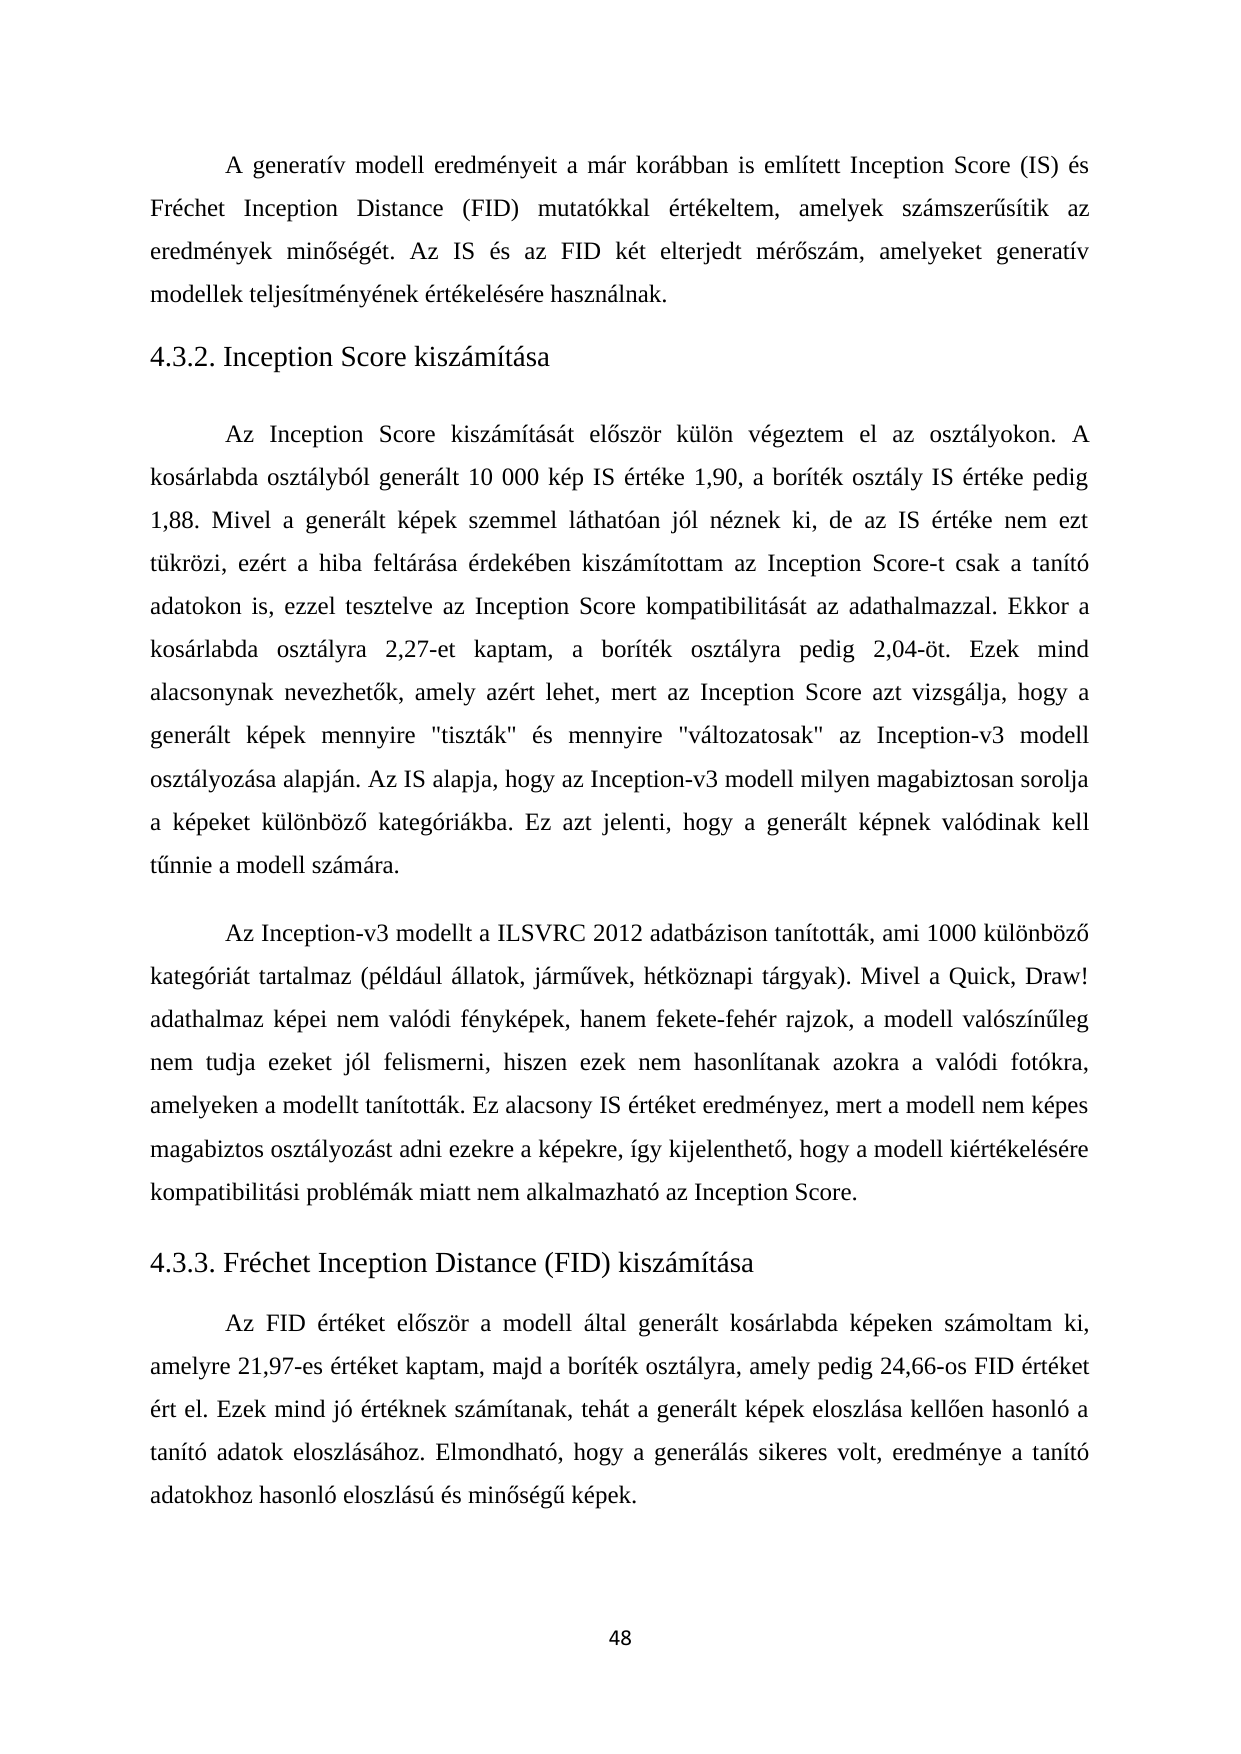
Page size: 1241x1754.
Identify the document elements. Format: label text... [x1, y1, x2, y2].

text Az FID értéket először a modell által generált kosárlabda képeken számoltam ki, amelyre 21,97-es értéket kaptam, majd a boríték osztályra, amely pedig 24,66-os FID értéket ért el. Ezek mind jó értéknek számítanak, tehát a generált képek eloszlása kellően hasonló a tanító adatok eloszlásához. Elmondható, hogy a generálás sikeres volt, eredménye a tanító adatokhoz hasonló eloszlású és minőségű képek. [150, 1308, 1090, 1509]
text Az Inception-v3 modellt a ILSVRC 2012 adatbázison tanították, ami 1000 különböző kategóriát tartalmaz (például állatok, járművek, hétköznapi tárgyak). Mivel a Quick, Draw! adathalmaz képei nem valódi fényképek, hanem fekete-fehér rajzok, a modell valószínűleg nem tudja ezeket jól felismerni, hiszen ezek nem hasonlítanak azokra a valódi fotókra, amelyeken a modellt tanították. Ez alacsony IS értéket eredményez, mert a modell nem képes magabiztos osztályozást adni ezekre a képekre, így kijelenthető, hogy a modell kiértékelésére kompatibilitási problémák miatt nem alkalmazható az Inception Score. [150, 918, 1090, 1206]
text A generatív modell eredményeit a már korábban is említett Inception Score (IS) és Fréchet Inception Distance (FID) mutatókkal értékeltem, amelyek számszerűsítik az eredmények minőségét. Az IS és az FID két elterjedt mérőszám, amelyeket generatív modellek teljesítményének értékelésére használnak. [150, 150, 1090, 308]
subtitle 4.3.2. Inception Score kiszámítása [150, 339, 1090, 373]
text Az Inception Score kiszámítását először külön végeztem el az osztályokon. A kosárlabda osztályból generált 10 000 kép IS értéke 1,90, a boríték osztály IS értéke pedig 1,88. Mivel a generált képek szemmel láthatóan jól néznek ki, de az IS értéke nem ezt tükrözi, ezért a hiba feltárása érdekében kiszámítottam az Inception Score-t csak a tanító adatokon is, ezzel tesztelve az Inception Score kompatibilitását az adathalmazzal. Ekkor a kosárlabda osztályra 2,27-et kaptam, a boríték osztályra pedig 2,04-öt. Ezek mind alacsonynak nevezhetők, amely azért lehet, mert az Inception Score azt vizsgálja, hogy a generált képek mennyire "tiszták" és mennyire "változatosak" az Inception-v3 modell osztályozása alapján. Az IS alapja, hogy az Inception-v3 modell milyen magabiztosan sorolja a képeket különböző kategóriákba. Ez azt jelenti, hogy a generált képnek valódinak kell tűnnie a modell számára. [150, 419, 1090, 879]
subtitle 4.3.3. Fréchet Inception Distance (FID) kiszámítása [150, 1245, 1090, 1278]
